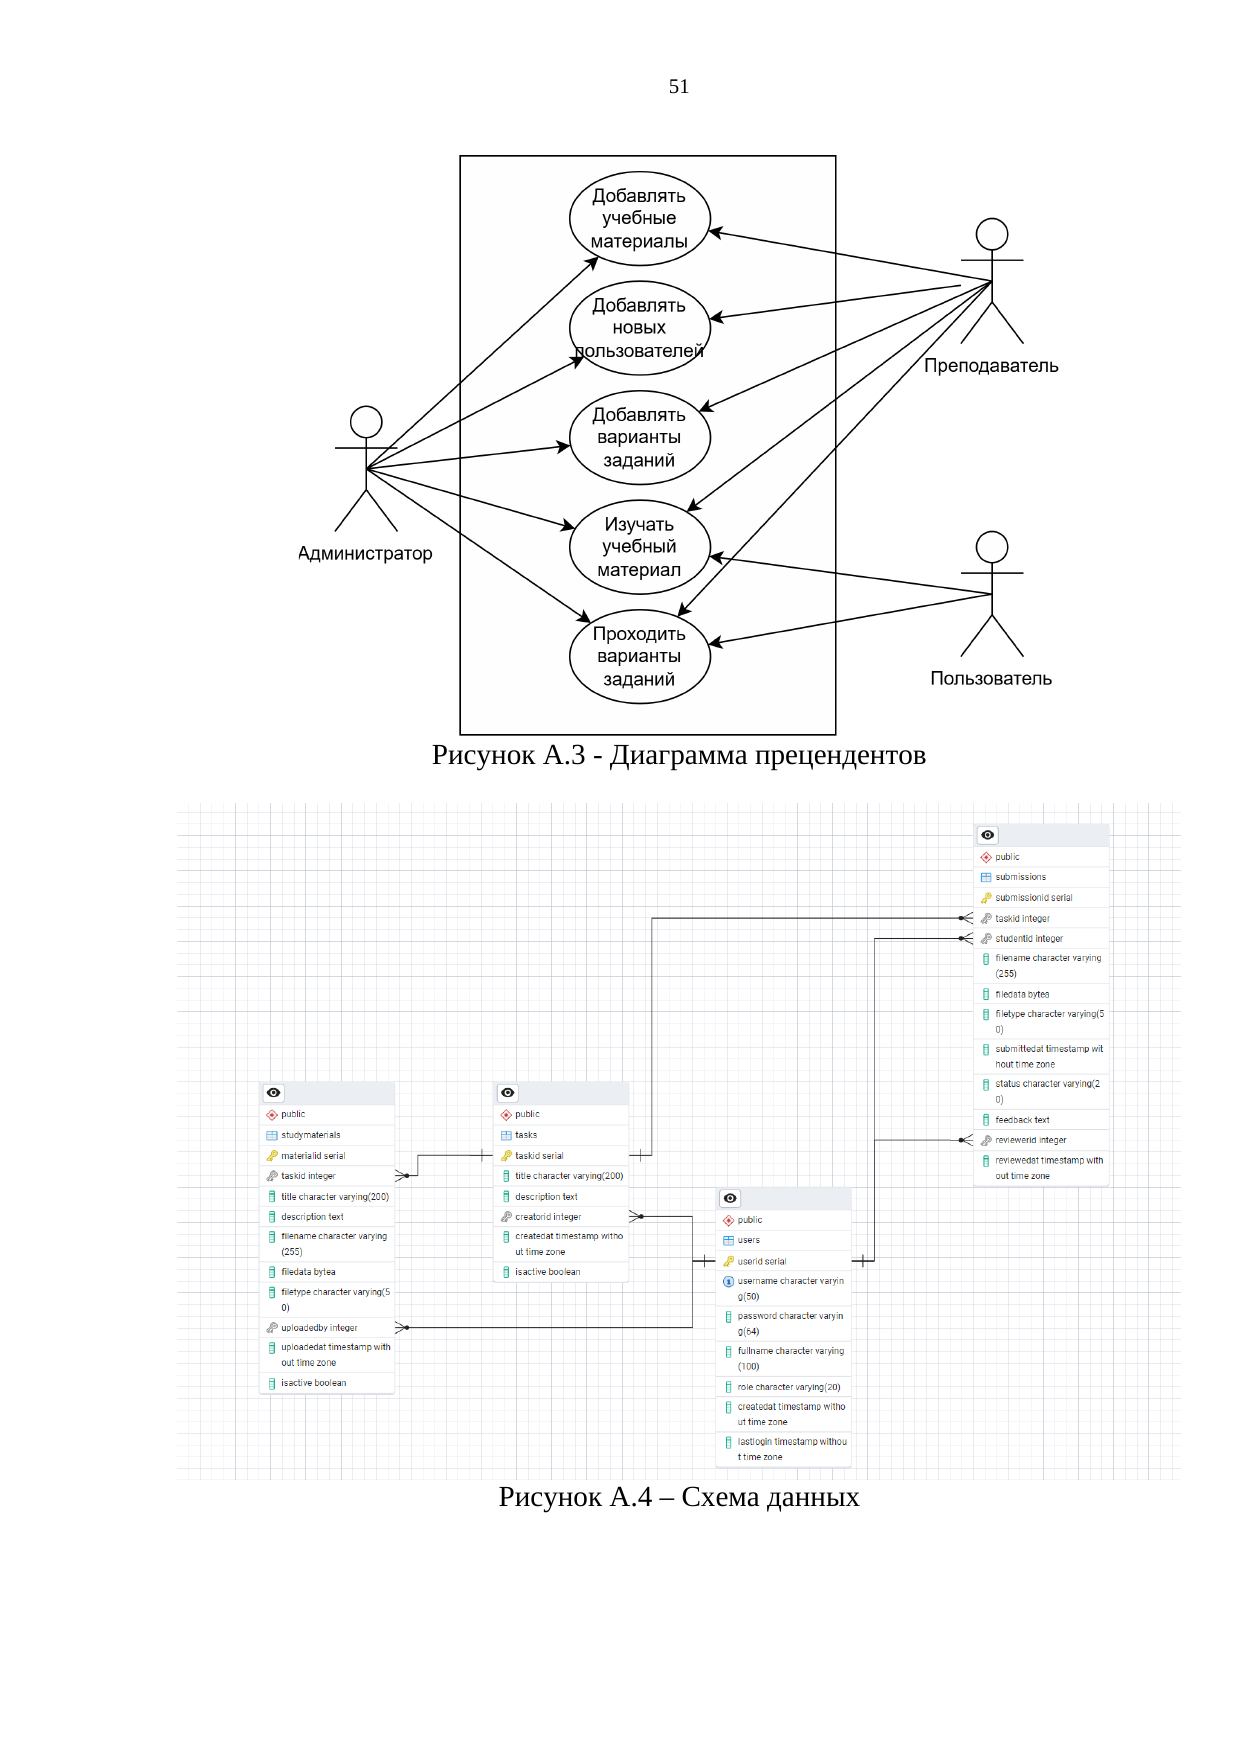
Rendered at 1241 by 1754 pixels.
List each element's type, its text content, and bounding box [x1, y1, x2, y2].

picture [177, 803, 1182, 1480]
text Рисунок А.3 - Диаграмма прецендентов [177, 737, 1181, 770]
picture [298, 155, 1060, 737]
text Рисунок А.4 – Схема данных [177, 1480, 1181, 1513]
